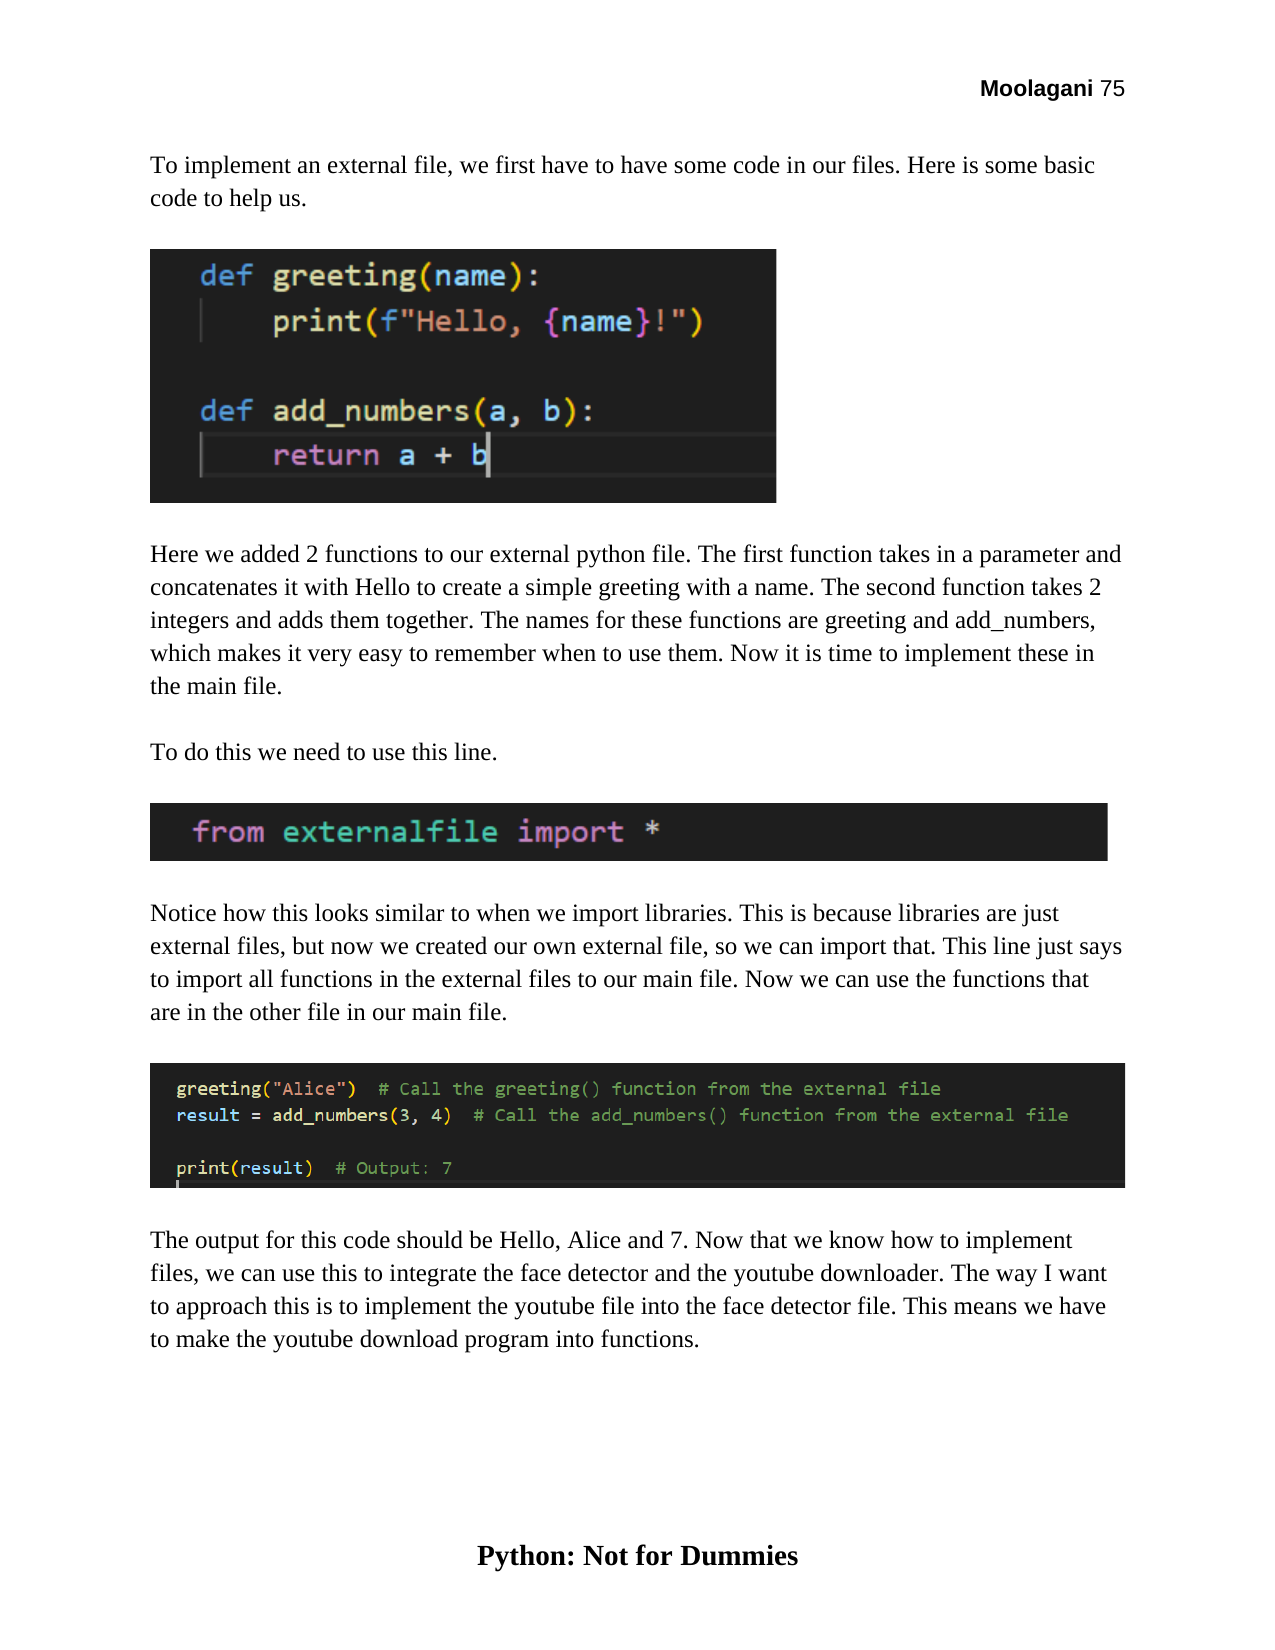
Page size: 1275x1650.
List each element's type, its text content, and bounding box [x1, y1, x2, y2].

picture [150, 249, 777, 503]
text To implement an external file, we first have to have some code in our files. Here is some basic code to help us. [150, 150, 1125, 212]
text To do this we need to use this line. [150, 737, 1125, 766]
picture [150, 1063, 1125, 1188]
text The output for this code should be Hello, Alice and 7. Now that we know how to implement files, we can use this to integrate the face detector and the youtube downloader. The way I want to approach this is to implement the youtube file into the face detector file. This means we have to make the youtube download program into functions. [150, 1225, 1125, 1353]
text Here we added 2 functions to our external python file. The first function takes in a parameter and concatenates it with Hello to create a simple greeting with a name. The second function takes 2 integers and adds them together. The names for these functions are greeting and add_numbers, which makes it very easy to remember when to use them. Now it is time to implement these in the main file. [150, 539, 1125, 700]
text Notice how this looks similar to when we import libraries. This is because libraries are just external files, but now we created our own external file, so we can import that. This line just says to import all functions in the external files to our main file. Now we can use the functions that are in the other file in our main file. [150, 898, 1125, 1026]
picture [150, 803, 1108, 861]
